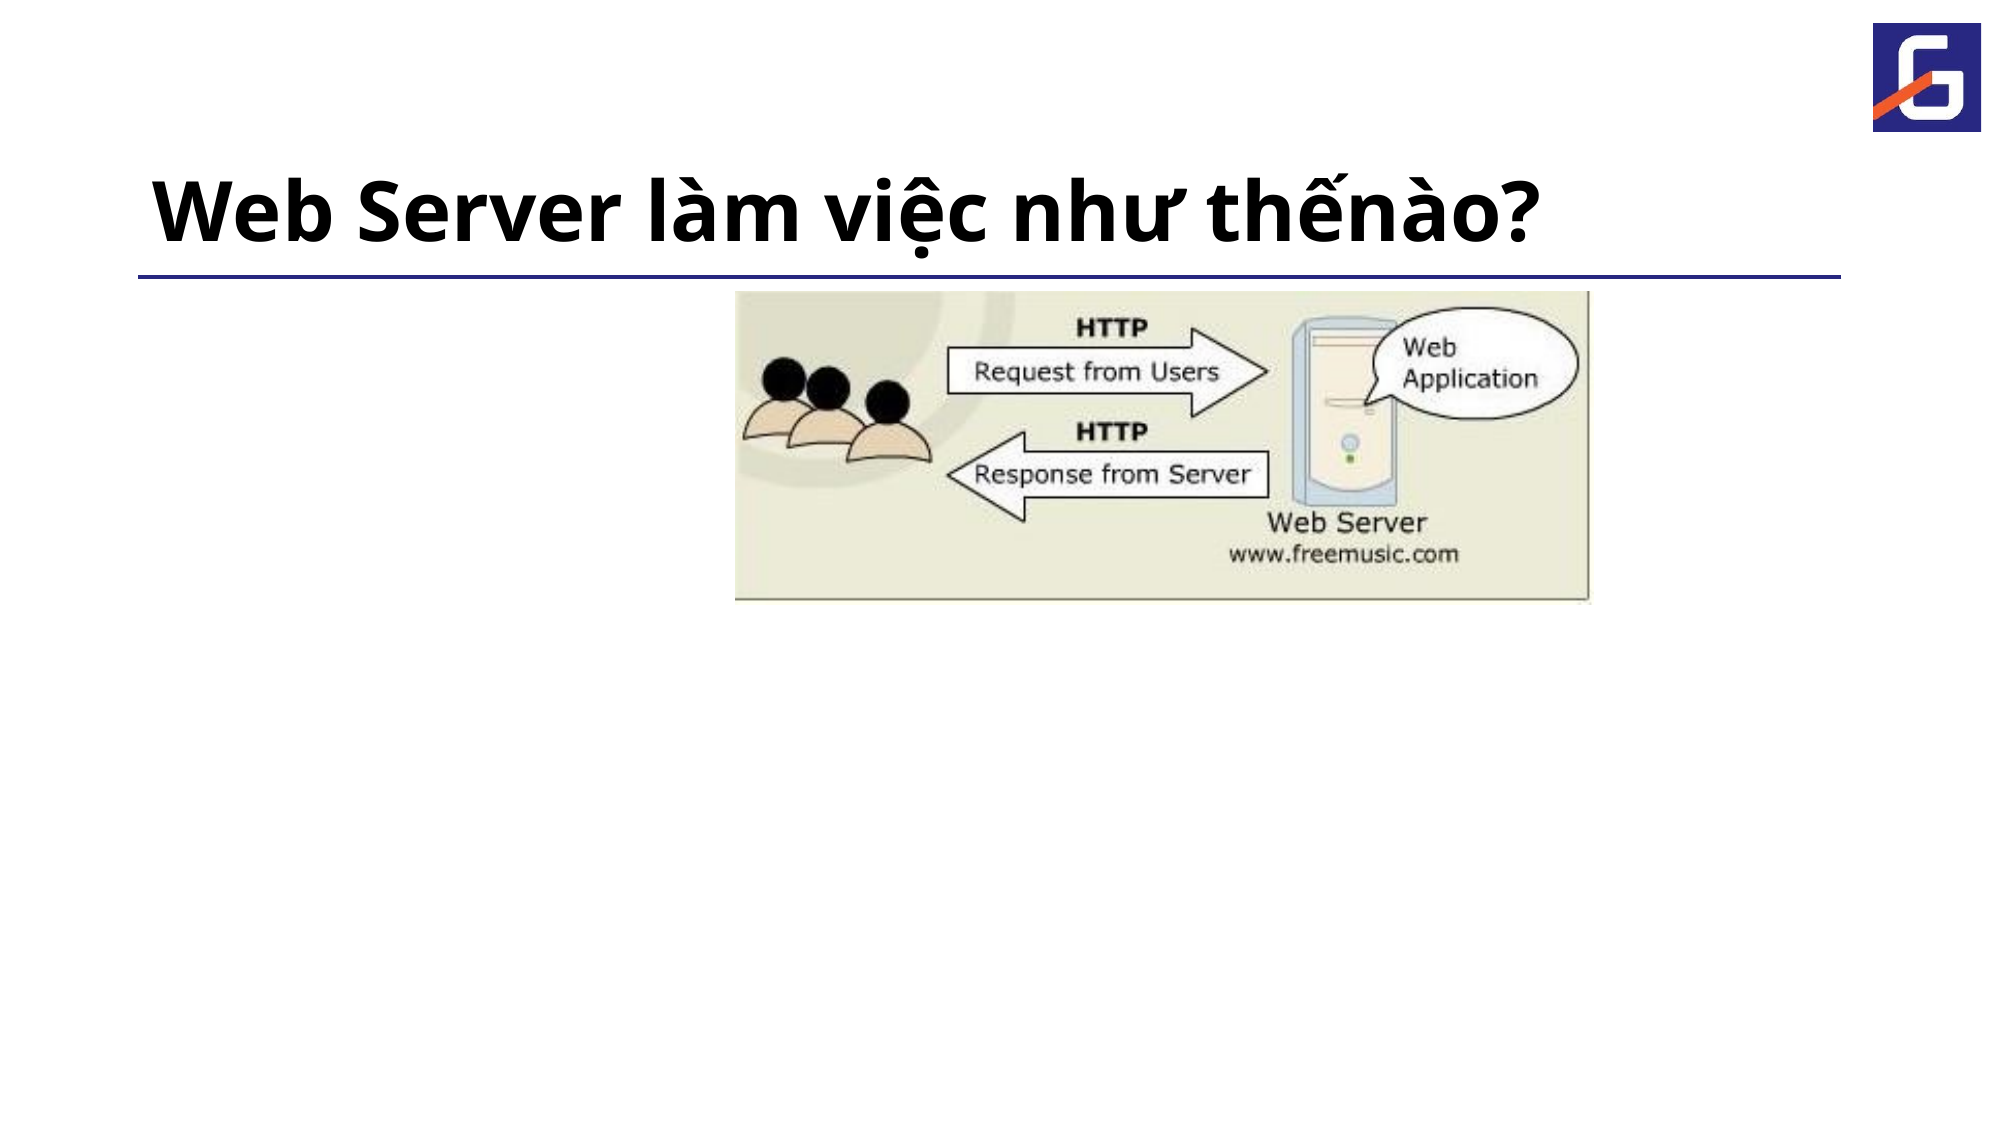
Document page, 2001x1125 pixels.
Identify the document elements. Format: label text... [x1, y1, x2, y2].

picture [1873, 23, 1982, 132]
text Web Server làm việc như thếnào? [152, 152, 1857, 266]
picture [735, 291, 1594, 605]
